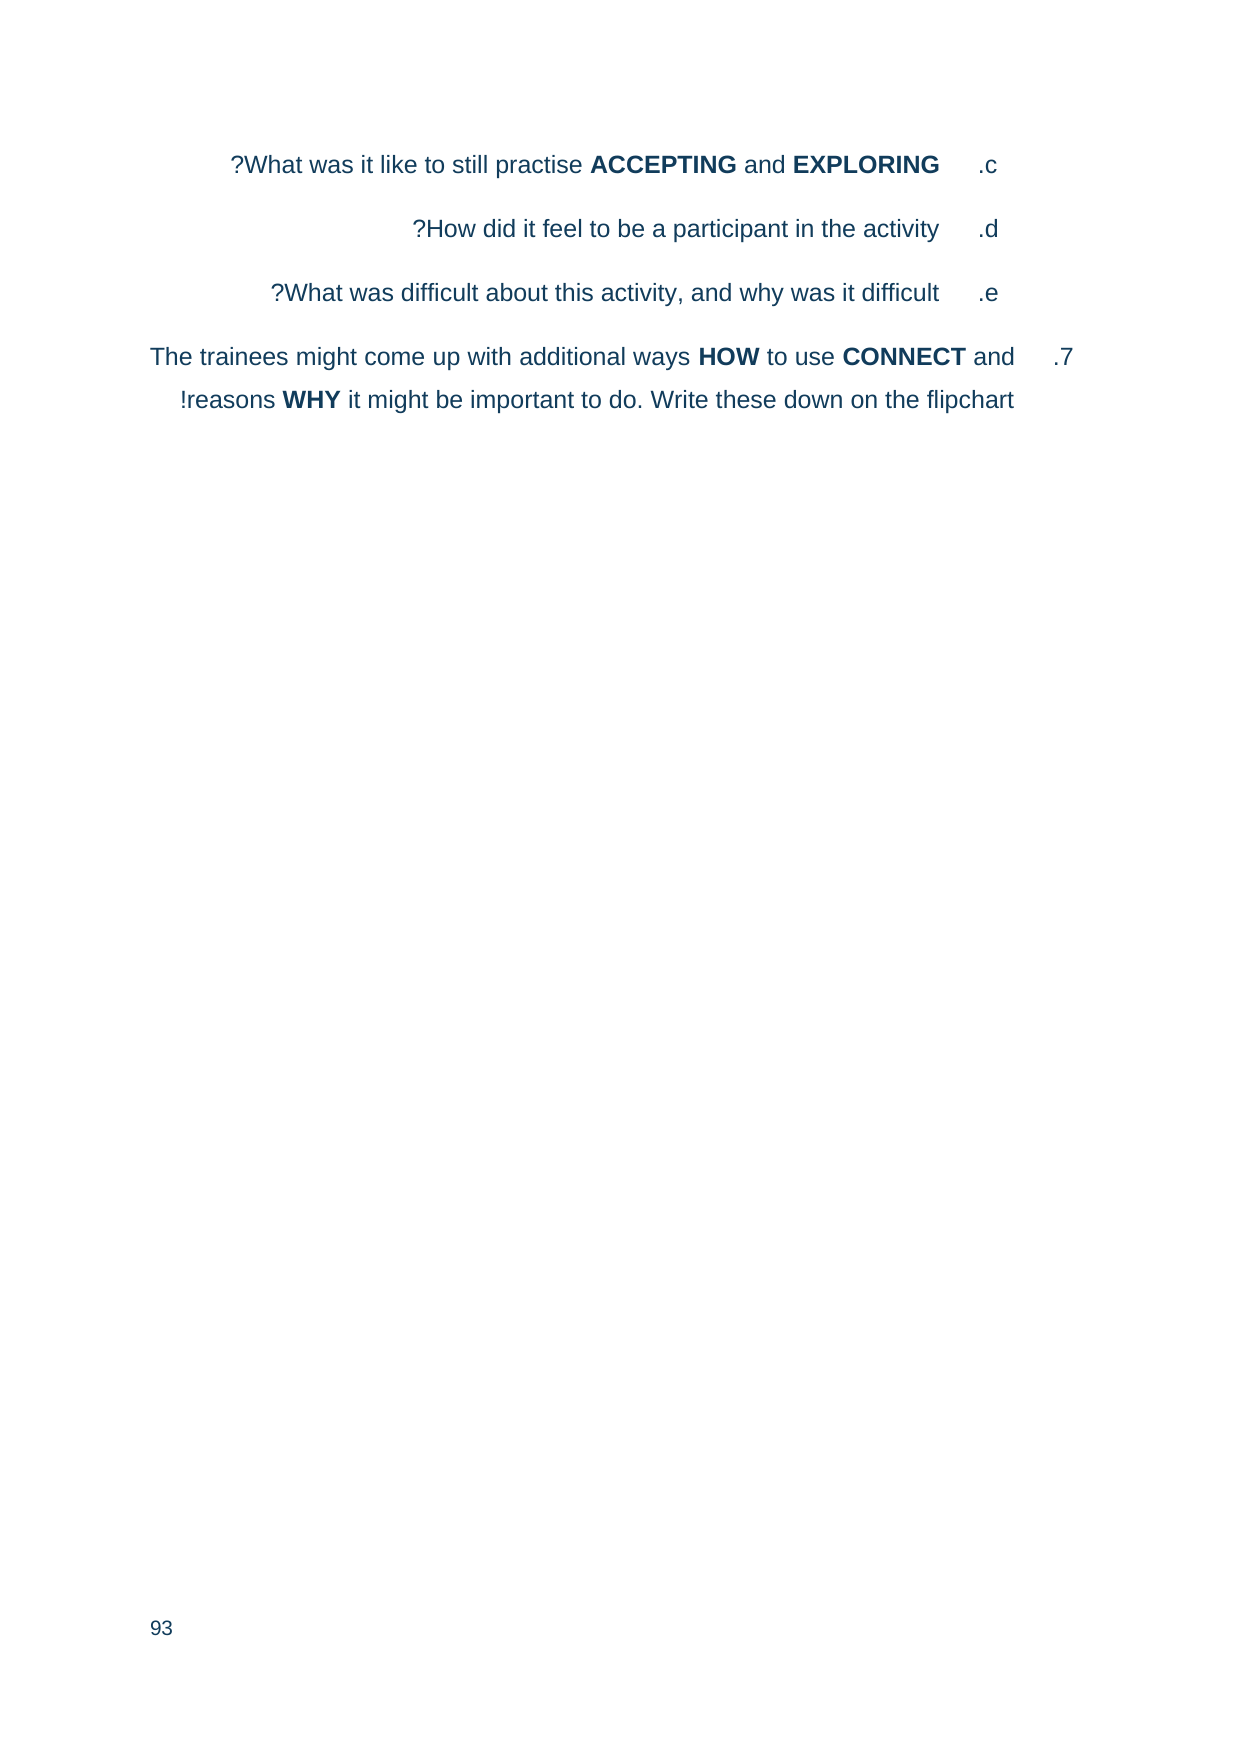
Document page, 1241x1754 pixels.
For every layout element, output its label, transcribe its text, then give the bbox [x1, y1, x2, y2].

list How did it feel to be a participant in the activity? [150, 214, 978, 243]
list What was difficult about this activity, and why was it difficult? [150, 278, 978, 307]
list What was it like to still practise ACCEPTING and EXPLORING? [150, 150, 978, 179]
list The trainees might come up with additional ways HOW to use CONNECT and reasons WHY it might be important to do. Write these down on the flipchart! [150, 342, 1053, 414]
